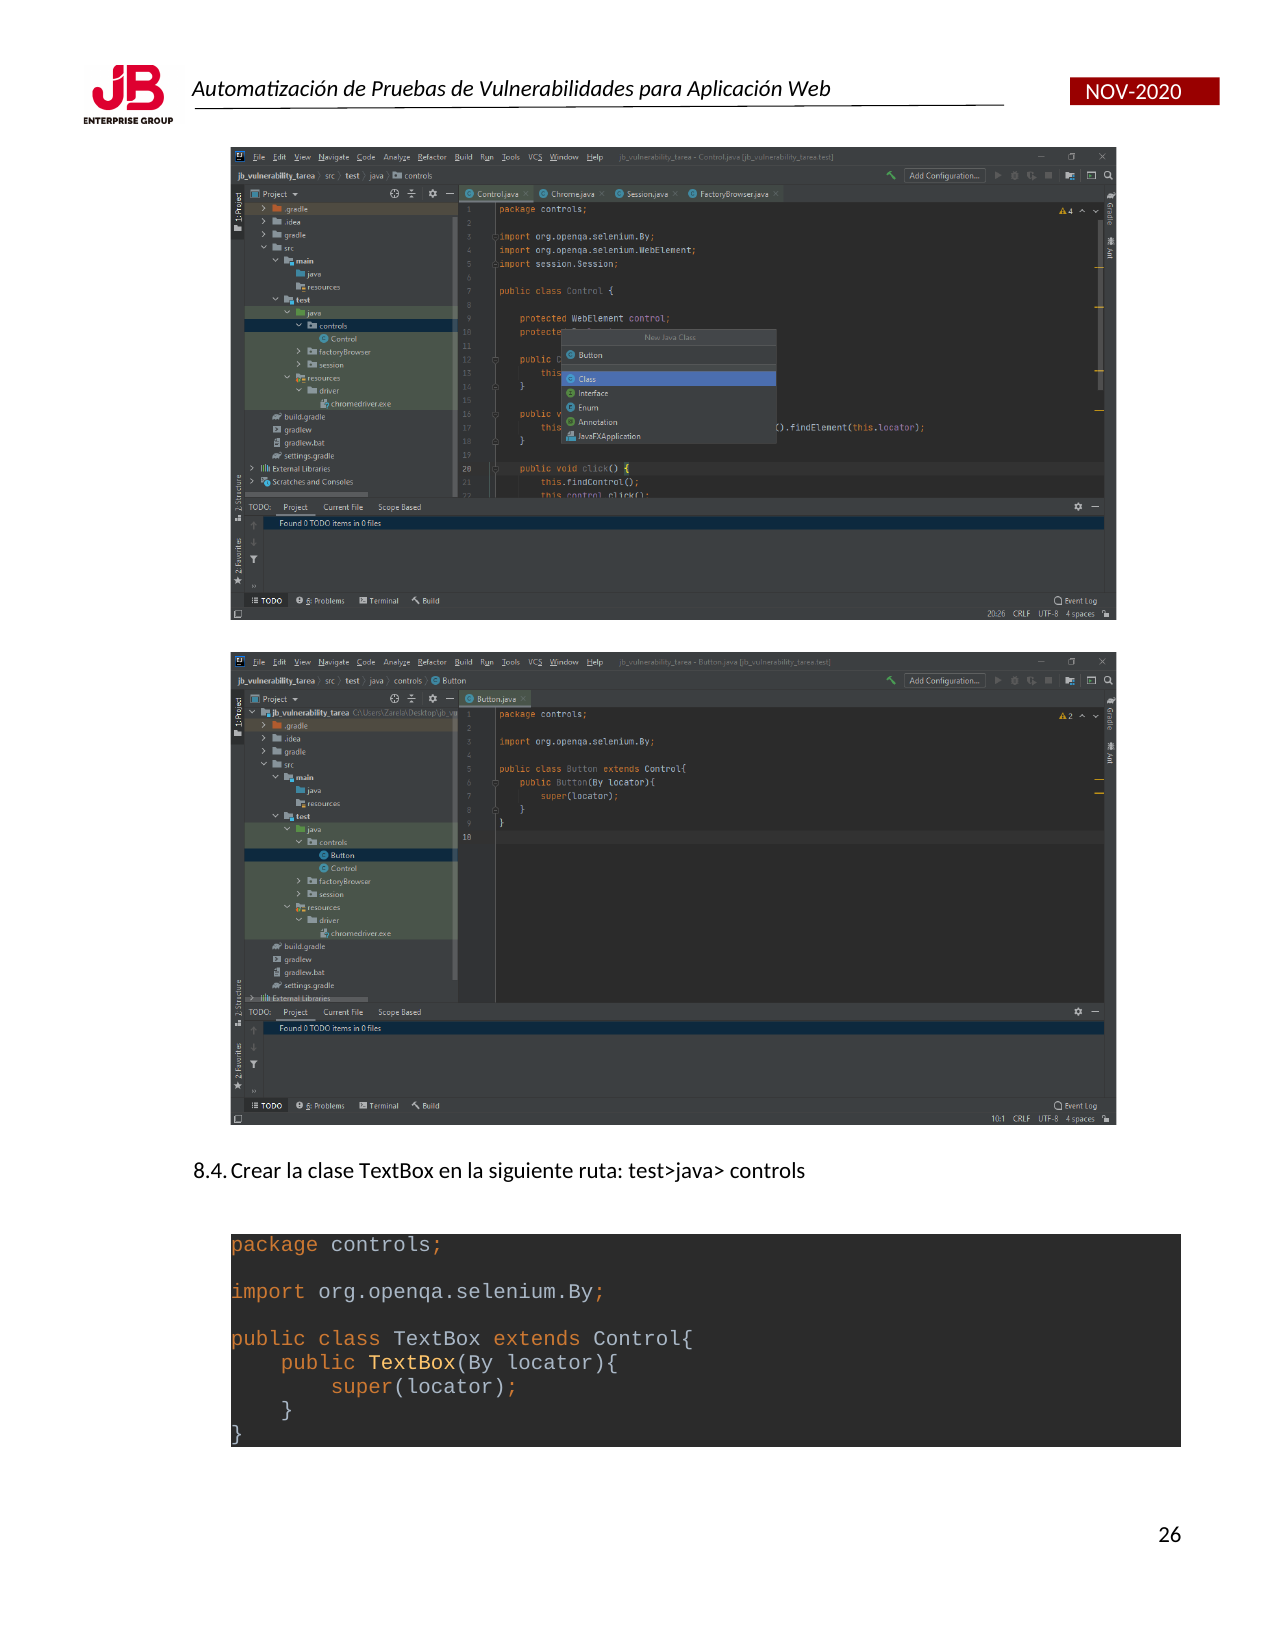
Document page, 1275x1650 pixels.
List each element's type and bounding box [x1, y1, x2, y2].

picture [230, 147, 1117, 620]
picture [230, 652, 1117, 1125]
picture [83, 65, 186, 124]
